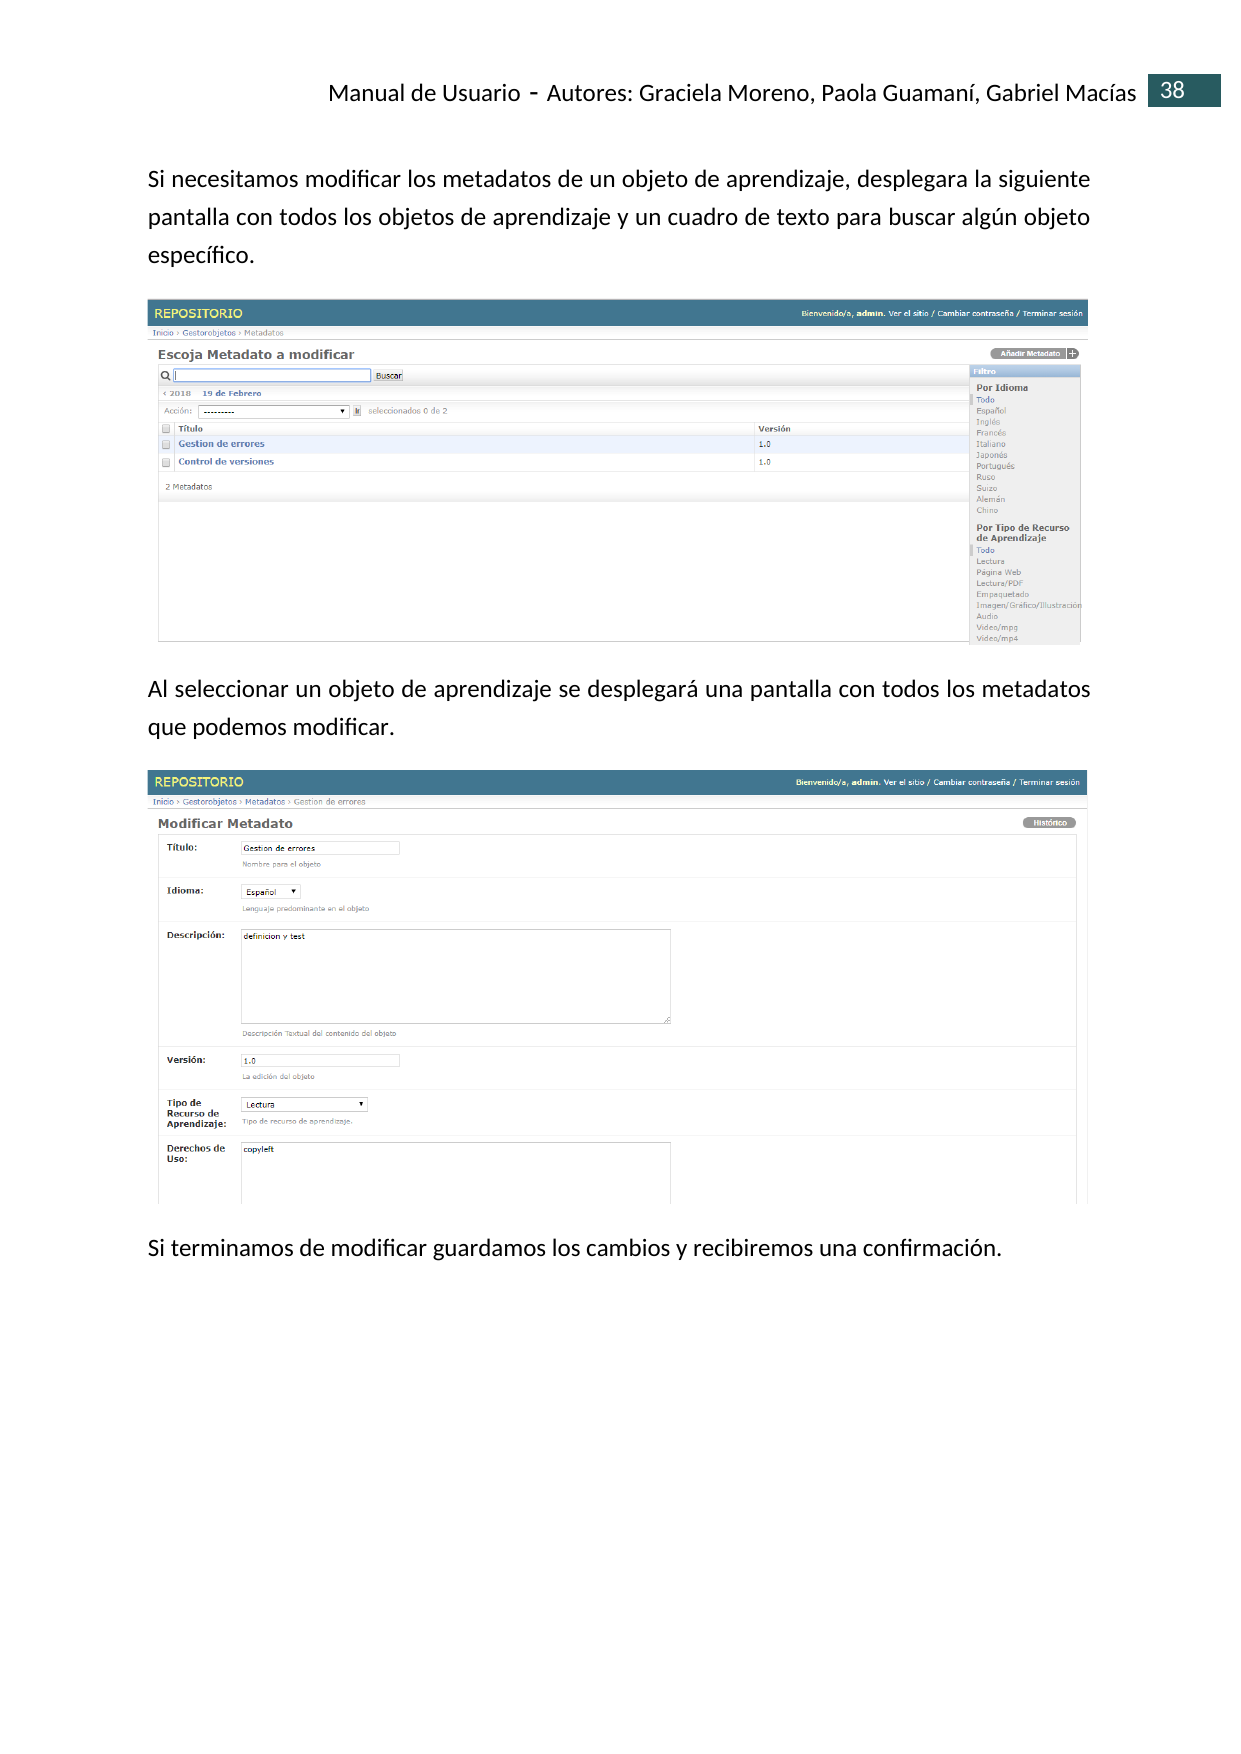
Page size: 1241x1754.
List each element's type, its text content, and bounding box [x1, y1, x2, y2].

picture [147, 298, 1088, 645]
text Al seleccionar un objeto de aprendizaje se desplegará una pantalla con todos los metadatos que podemos modificar. [148, 673, 1092, 742]
text Si terminamos de modificar guardamos los cambios y recibiremos una confirmación. [148, 1232, 1092, 1263]
picture [147, 770, 1088, 1204]
text Si necesitamos modificar los metadatos de un objeto de aprendizaje, desplegara la siguiente pantalla con todos los objetos de aprendizaje y un cuadro de texto para buscar algún objeto específico. [148, 163, 1092, 270]
